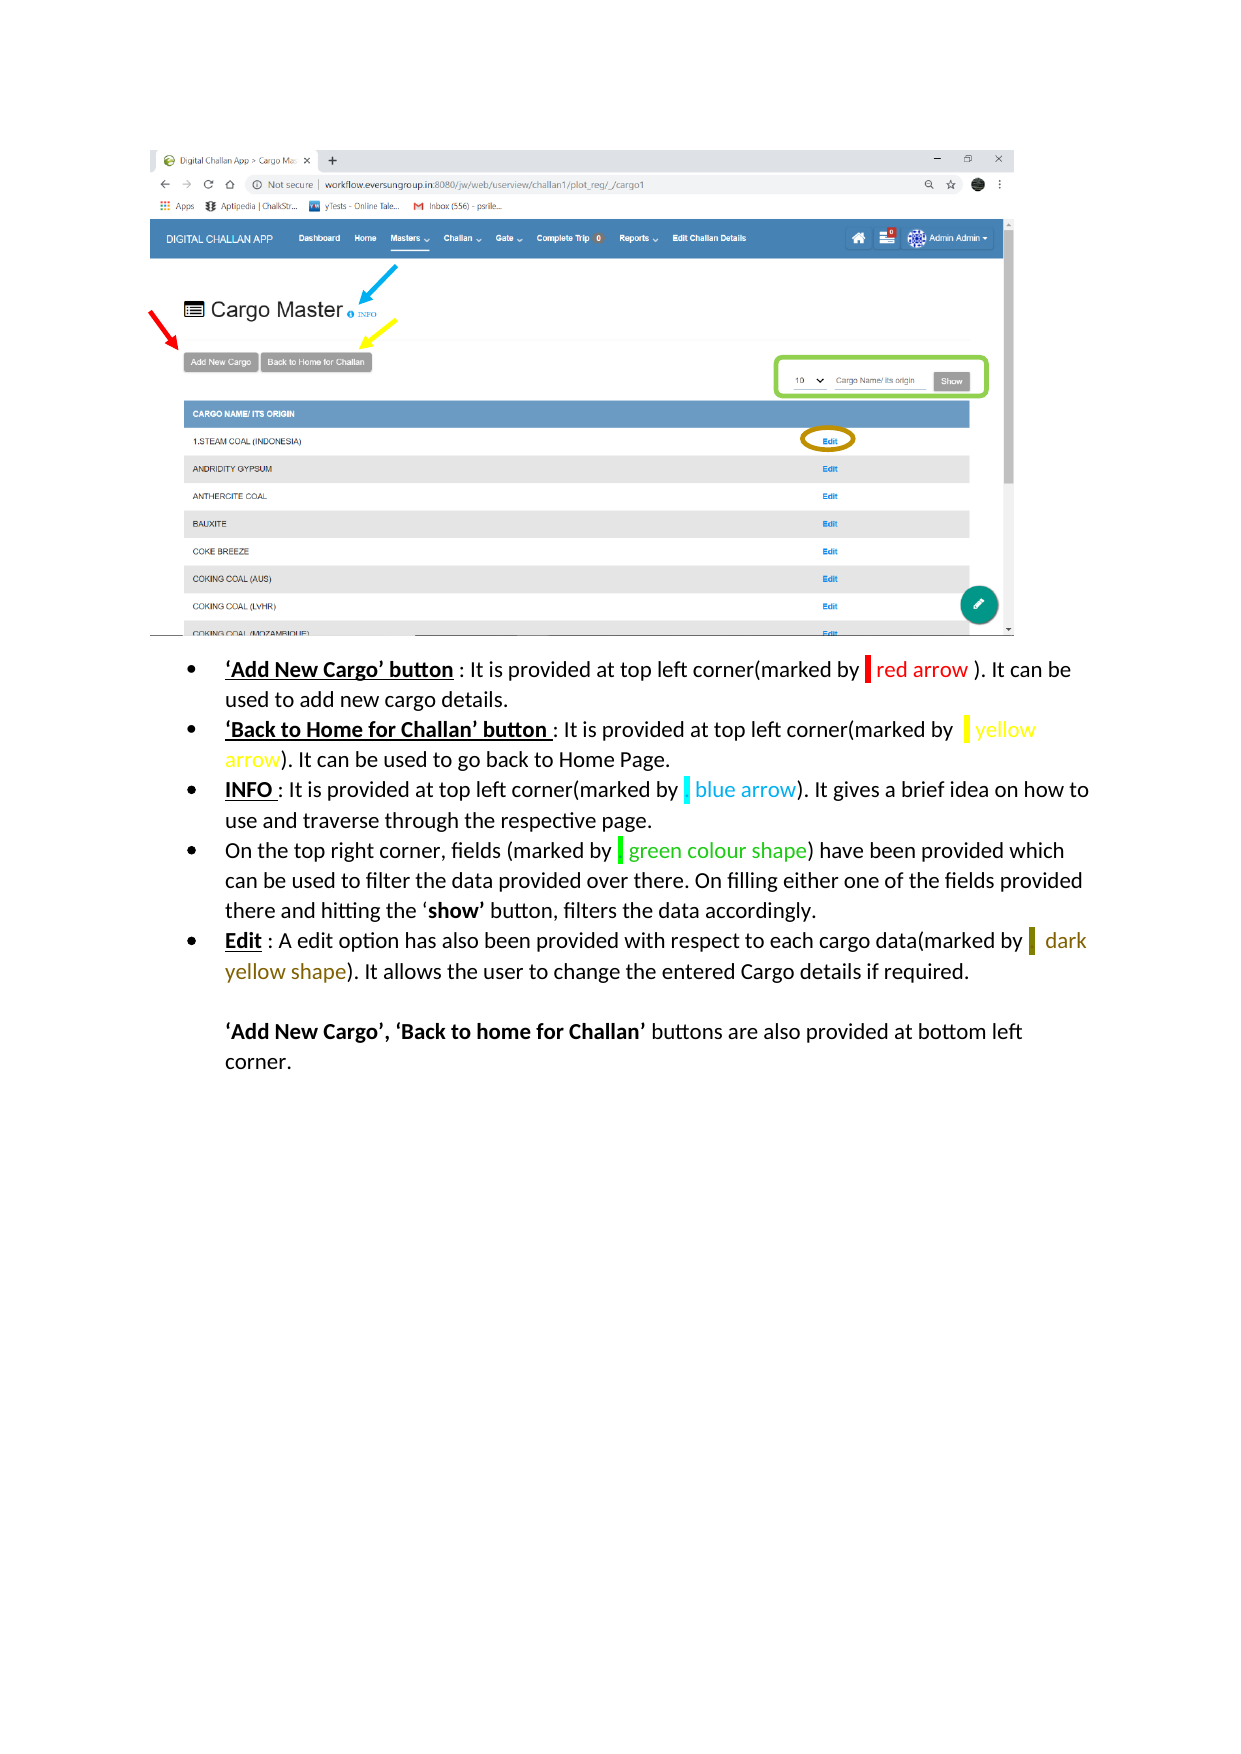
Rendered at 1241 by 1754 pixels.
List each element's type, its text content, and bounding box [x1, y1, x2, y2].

picture [150, 150, 1014, 636]
list INFO : It is provided at top left corner(marked by . blue arrow). It gives a brief idea on how to use and traverse through the respective page. [187, 776, 1090, 834]
list ‘Add New Cargo’ button : It is provided at top left corner(marked by . red arrow ). It can be used to add new cargo details. [187, 655, 1090, 713]
list Edit : A edit option has also been provided with respect to each cargo data(marked by . dark yellow shape). It allows the user to change the entered Cargo details if required. [187, 927, 1090, 985]
list ‘Add New Cargo’, ‘Back to home for Challan’ buttons are also provided at bottom left corner. [225, 1017, 1090, 1076]
list ‘Back to Home for Challan’ button : It is provided at top left corner(marked by . yellow arrow). It can be used to go back to Home Page. [187, 715, 1090, 773]
list On the top right corner, fields (marked by . green colour shape) have been provided which can be used to filter the data provided over there. On filling either one of the fields provided there and hitting the ‘show’ button, filters the data accordingly. [187, 836, 1090, 924]
